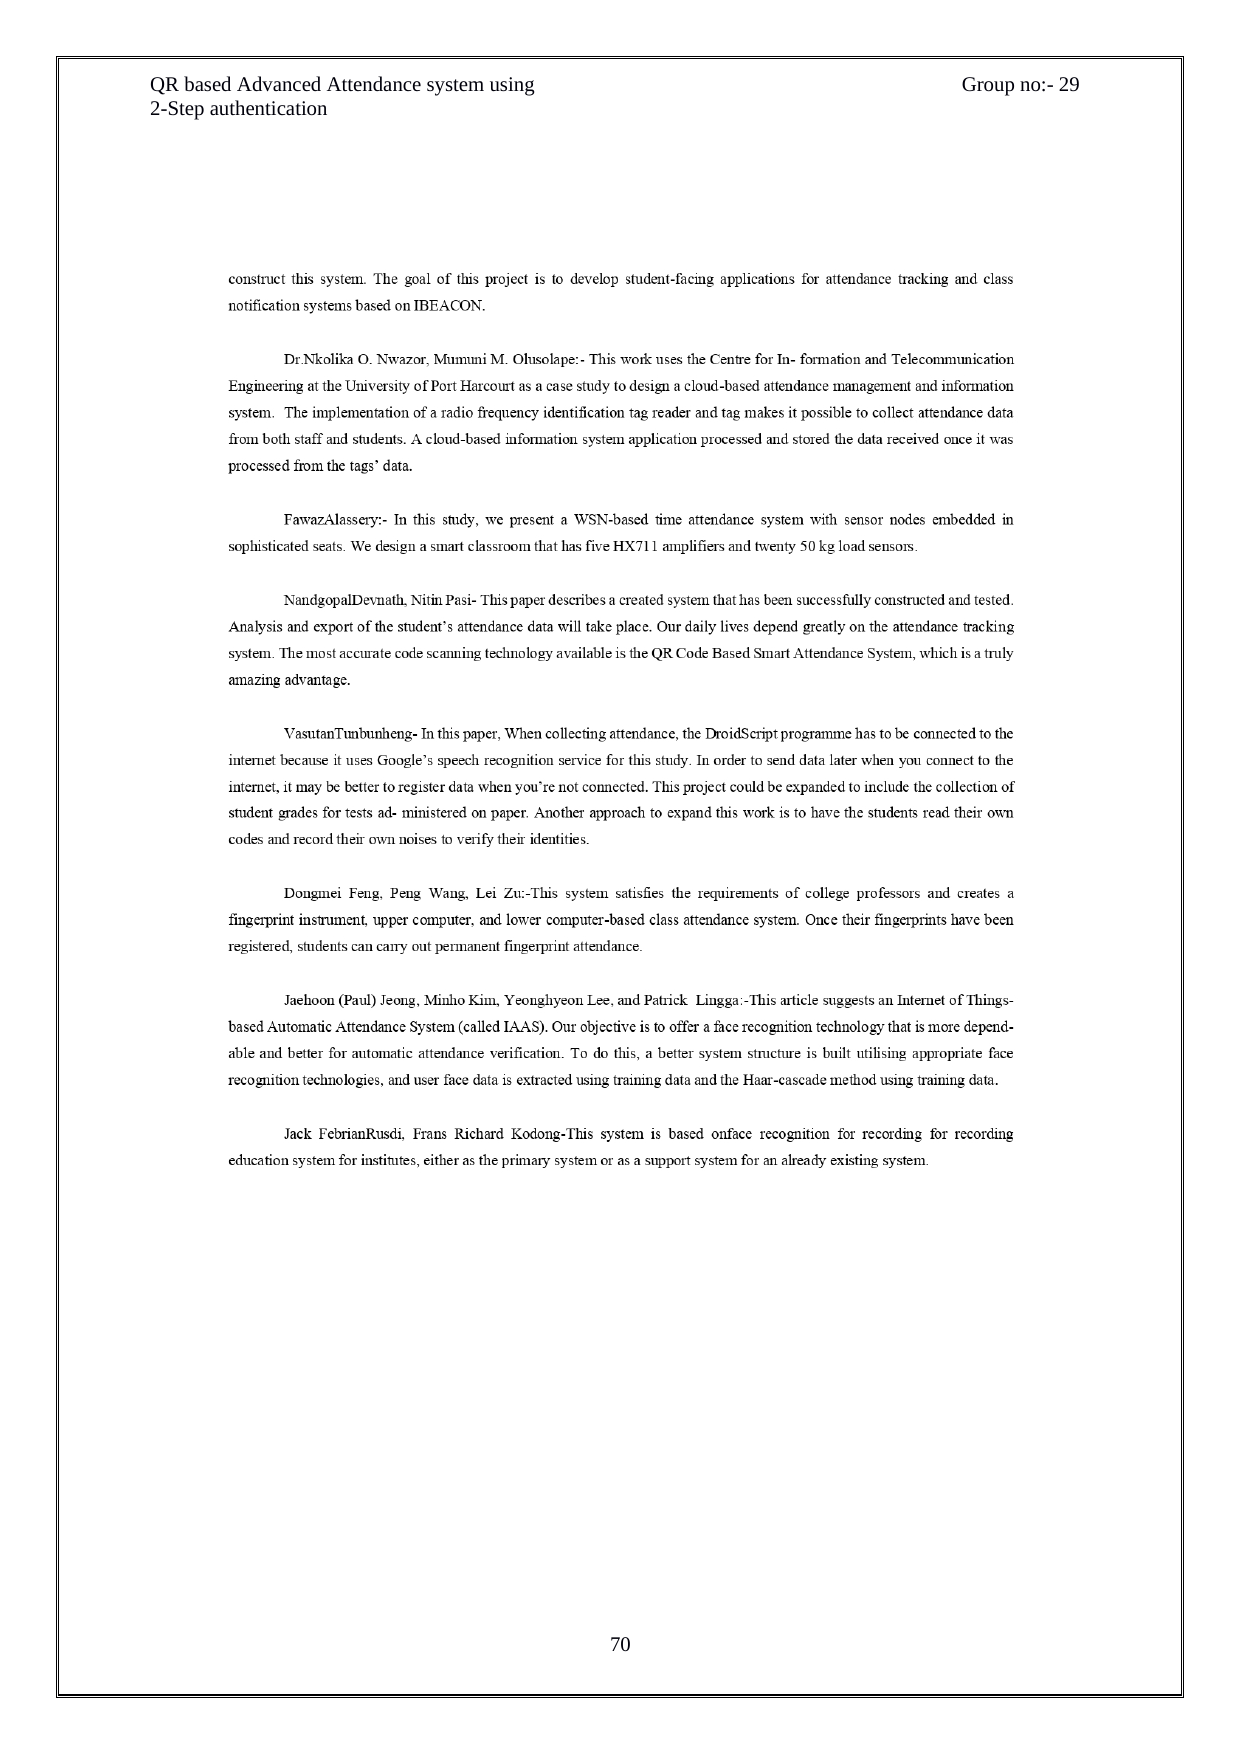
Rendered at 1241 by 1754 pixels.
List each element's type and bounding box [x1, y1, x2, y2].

picture [150, 192, 1091, 1410]
